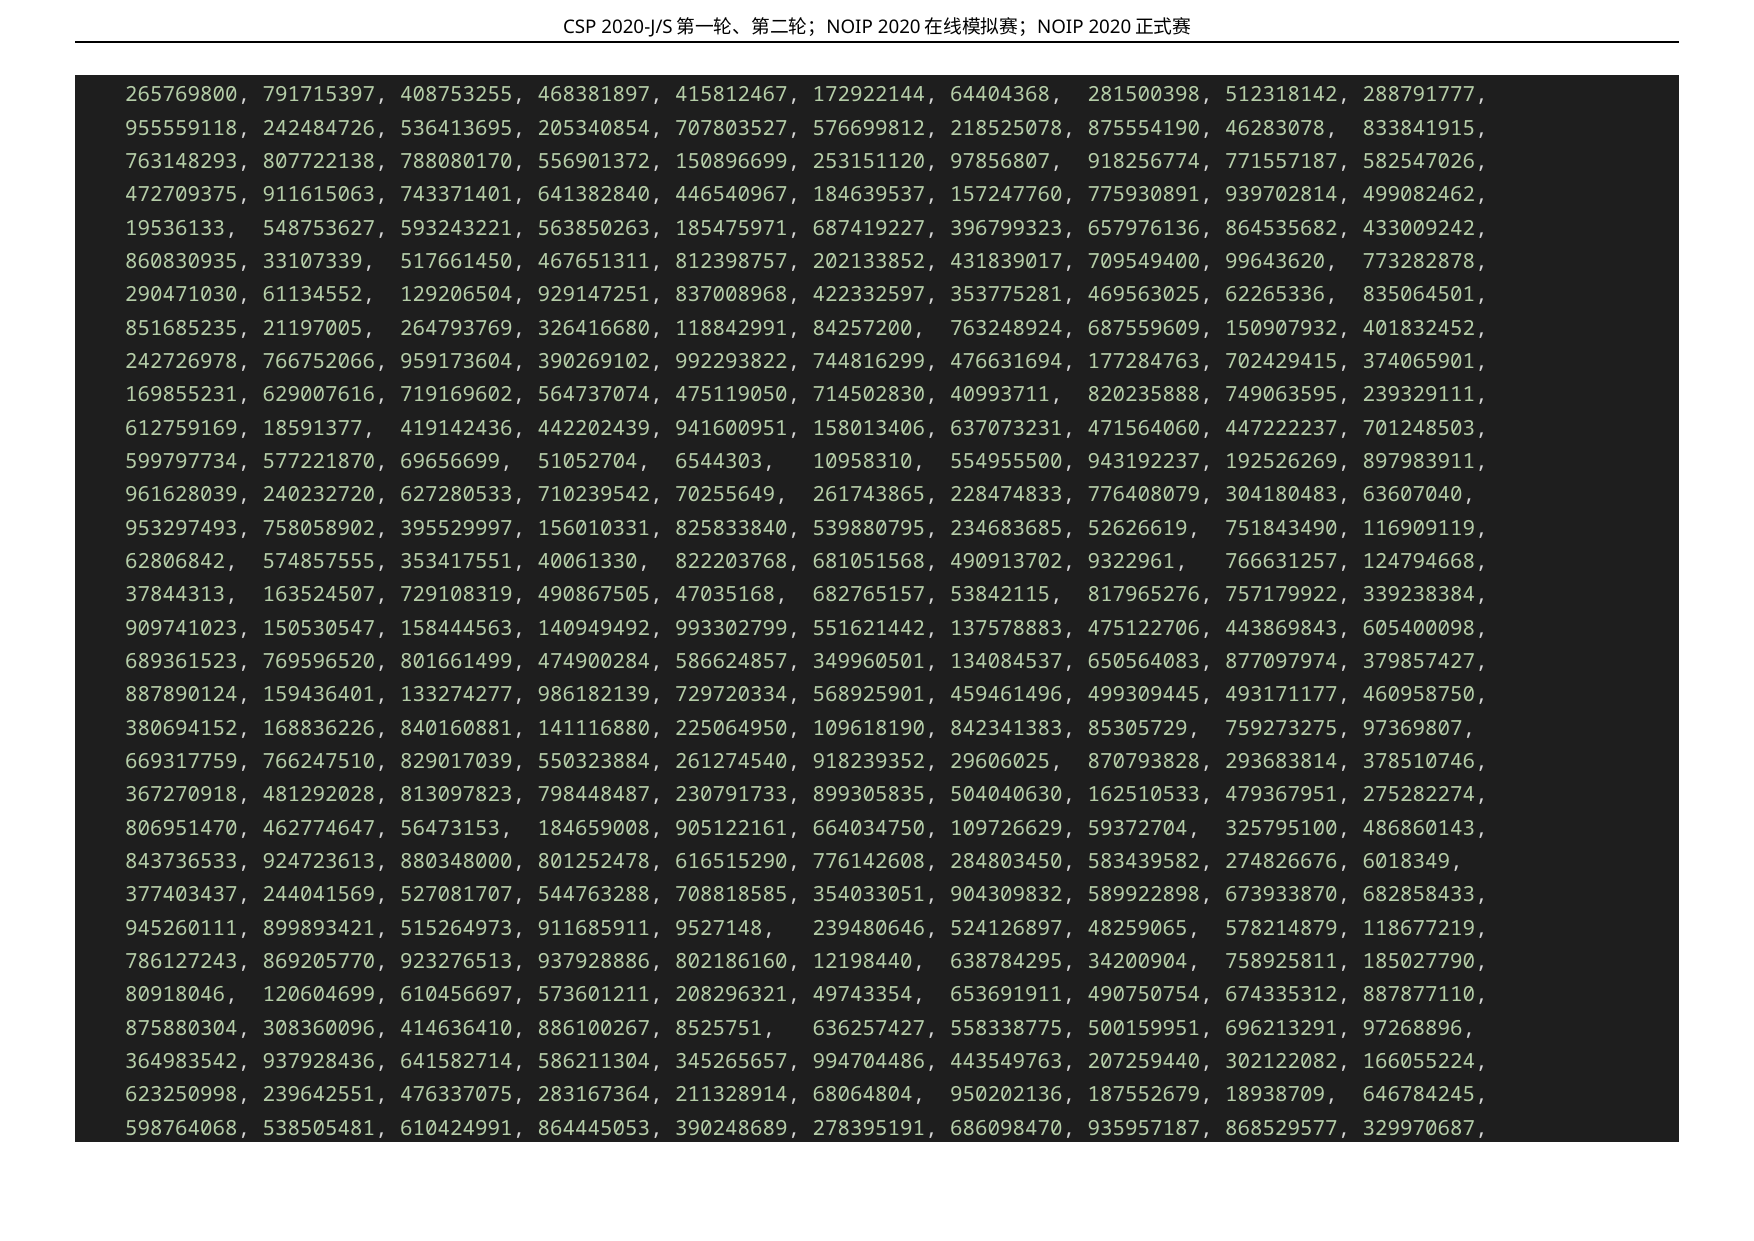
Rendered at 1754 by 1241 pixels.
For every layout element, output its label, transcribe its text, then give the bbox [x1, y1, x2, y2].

text 763148293, 807722138, 788080170, 556901372, 150896699, 253151120, 97856807, 918256774, 771557187, 582547026, [75, 142, 1679, 175]
text 367270918, 481292028, 813097823, 798448487, 230791733, 899305835, 504040630, 162510533, 479367951, 275282274, [75, 775, 1679, 808]
text 851685235, 21197005, 264793769, 326416680, 118842991, 84257200, 763248924, 687559609, 150907932, 401832452, [75, 308, 1679, 342]
text 364983542, 937928436, 641582714, 586211304, 345265657, 994704486, 443549763, 207259440, 302122082, 166055224, [75, 1042, 1679, 1075]
text 875880304, 308360096, 414636410, 886100267, 8525751, 636257427, 558338775, 500159951, 696213291, 97268896, [75, 1008, 1679, 1042]
text 598764068, 538505481, 610424991, 864445053, 390248689, 278395191, 686098470, 935957187, 868529577, 329970687, [75, 1108, 1679, 1142]
text 953297493, 758058902, 395529997, 156010331, 825833840, 539880795, 234683685, 52626619, 751843490, 116909119, [75, 508, 1679, 542]
text 19536133, 548753627, 593243221, 563850263, 185475971, 687419227, 396799323, 657976136, 864535682, 433009242, [75, 208, 1679, 242]
text 669317759, 766247510, 829017039, 550323884, 261274540, 918239352, 29606025, 870793828, 293683814, 378510746, [75, 742, 1679, 775]
text 806951470, 462774647, 56473153, 184659008, 905122161, 664034750, 109726629, 59372704, 325795100, 486860143, [75, 808, 1679, 842]
text 612759169, 18591377, 419142436, 442202439, 941600951, 158013406, 637073231, 471564060, 447222237, 701248503, [75, 408, 1679, 442]
text 290471030, 61134552, 129206504, 929147251, 837008968, 422332597, 353775281, 469563025, 62265336, 835064501, [75, 275, 1679, 308]
text 377403437, 244041569, 527081707, 544763288, 708818585, 354033051, 904309832, 589922898, 673933870, 682858433, [75, 875, 1679, 908]
text 623250998, 239642551, 476337075, 283167364, 211328914, 68064804, 950202136, 187552679, 18938709, 646784245, [75, 1075, 1679, 1108]
text 80918046, 120604699, 610456697, 573601211, 208296321, 49743354, 653691911, 490750754, 674335312, 887877110, [75, 975, 1679, 1008]
text 689361523, 769596520, 801661499, 474900284, 586624857, 349960501, 134084537, 650564083, 877097974, 379857427, [75, 642, 1679, 675]
text 242726978, 766752066, 959173604, 390269102, 992293822, 744816299, 476631694, 177284763, 702429415, 374065901, [75, 342, 1679, 375]
text 599797734, 577221870, 69656699, 51052704, 6544303, 10958310, 554955500, 943192237, 192526269, 897983911, [75, 442, 1679, 475]
text 786127243, 869205770, 923276513, 937928886, 802186160, 12198440, 638784295, 34200904, 758925811, 185027790, [75, 942, 1679, 975]
text 909741023, 150530547, 158444563, 140949492, 993302799, 551621442, 137578883, 475122706, 443869843, 605400098, [75, 608, 1679, 642]
text 945260111, 899893421, 515264973, 911685911, 9527148, 239480646, 524126897, 48259065, 578214879, 118677219, [75, 908, 1679, 942]
text 380694152, 168836226, 840160881, 141116880, 225064950, 109618190, 842341383, 85305729, 759273275, 97369807, [75, 708, 1679, 742]
text 843736533, 924723613, 880348000, 801252478, 616515290, 776142608, 284803450, 583439582, 274826676, 6018349, [75, 842, 1679, 875]
text 169855231, 629007616, 719169602, 564737074, 475119050, 714502830, 40993711, 820235888, 749063595, 239329111, [75, 375, 1679, 408]
text 955559118, 242484726, 536413695, 205340854, 707803527, 576699812, 218525078, 875554190, 46283078, 833841915, [75, 108, 1679, 142]
text 37844313, 163524507, 729108319, 490867505, 47035168, 682765157, 53842115, 817965276, 757179922, 339238384, [75, 575, 1679, 608]
text 265769800, 791715397, 408753255, 468381897, 415812467, 172922144, 64404368, 281500398, 512318142, 288791777, [75, 75, 1679, 108]
text 472709375, 911615063, 743371401, 641382840, 446540967, 184639537, 157247760, 775930891, 939702814, 499082462, [75, 175, 1679, 208]
text 961628039, 240232720, 627280533, 710239542, 70255649, 261743865, 228474833, 776408079, 304180483, 63607040, [75, 475, 1679, 508]
text 62806842, 574857555, 353417551, 40061330, 822203768, 681051568, 490913702, 9322961, 766631257, 124794668, [75, 542, 1679, 575]
text 860830935, 33107339, 517661450, 467651311, 812398757, 202133852, 431839017, 709549400, 99643620, 773282878, [75, 242, 1679, 275]
text 887890124, 159436401, 133274277, 986182139, 729720334, 568925901, 459461496, 499309445, 493171177, 460958750, [75, 675, 1679, 708]
